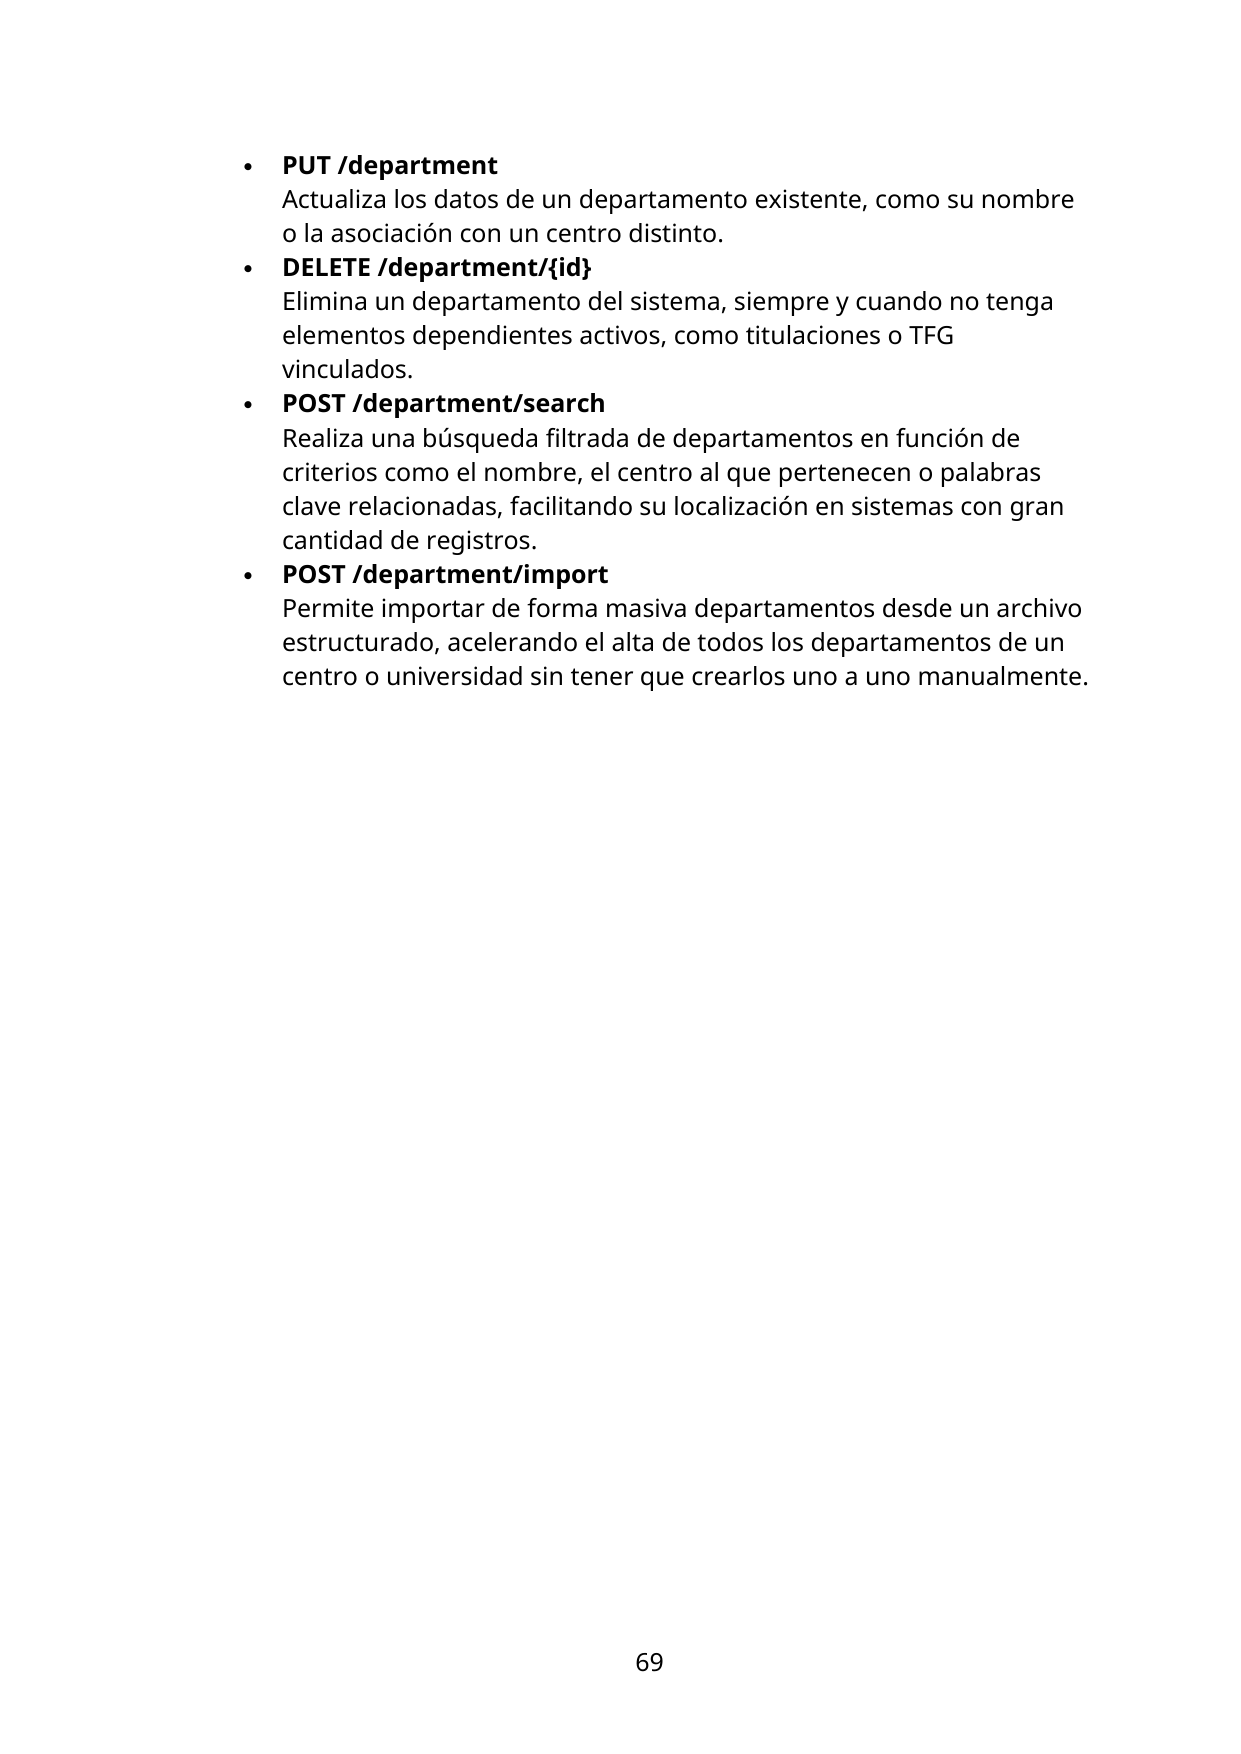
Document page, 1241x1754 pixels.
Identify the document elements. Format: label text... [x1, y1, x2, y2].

list DELETE /department/{id} Elimina un departamento del sistema, siempre y cuando no tenga elementos dependientes activos, como titulaciones o TFG vinculados. [244, 250, 1092, 386]
list POST /department/search Realiza una búsqueda filtrada de departamentos en función de criterios como el nombre, el centro al que pertenecen o palabras clave relacionadas, facilitando su localización en sistemas con gran cantidad de registros. [244, 386, 1092, 556]
list POST /department/import Permite importar de forma masiva departamentos desde un archivo estructurado, acelerando el alta de todos los departamentos de un centro o universidad sin tener que crearlos uno a uno manualmente. [244, 556, 1092, 693]
list PUT /department Actualiza los datos de un departamento existente, como su nombre o la asociación con un centro distinto. [244, 148, 1092, 250]
